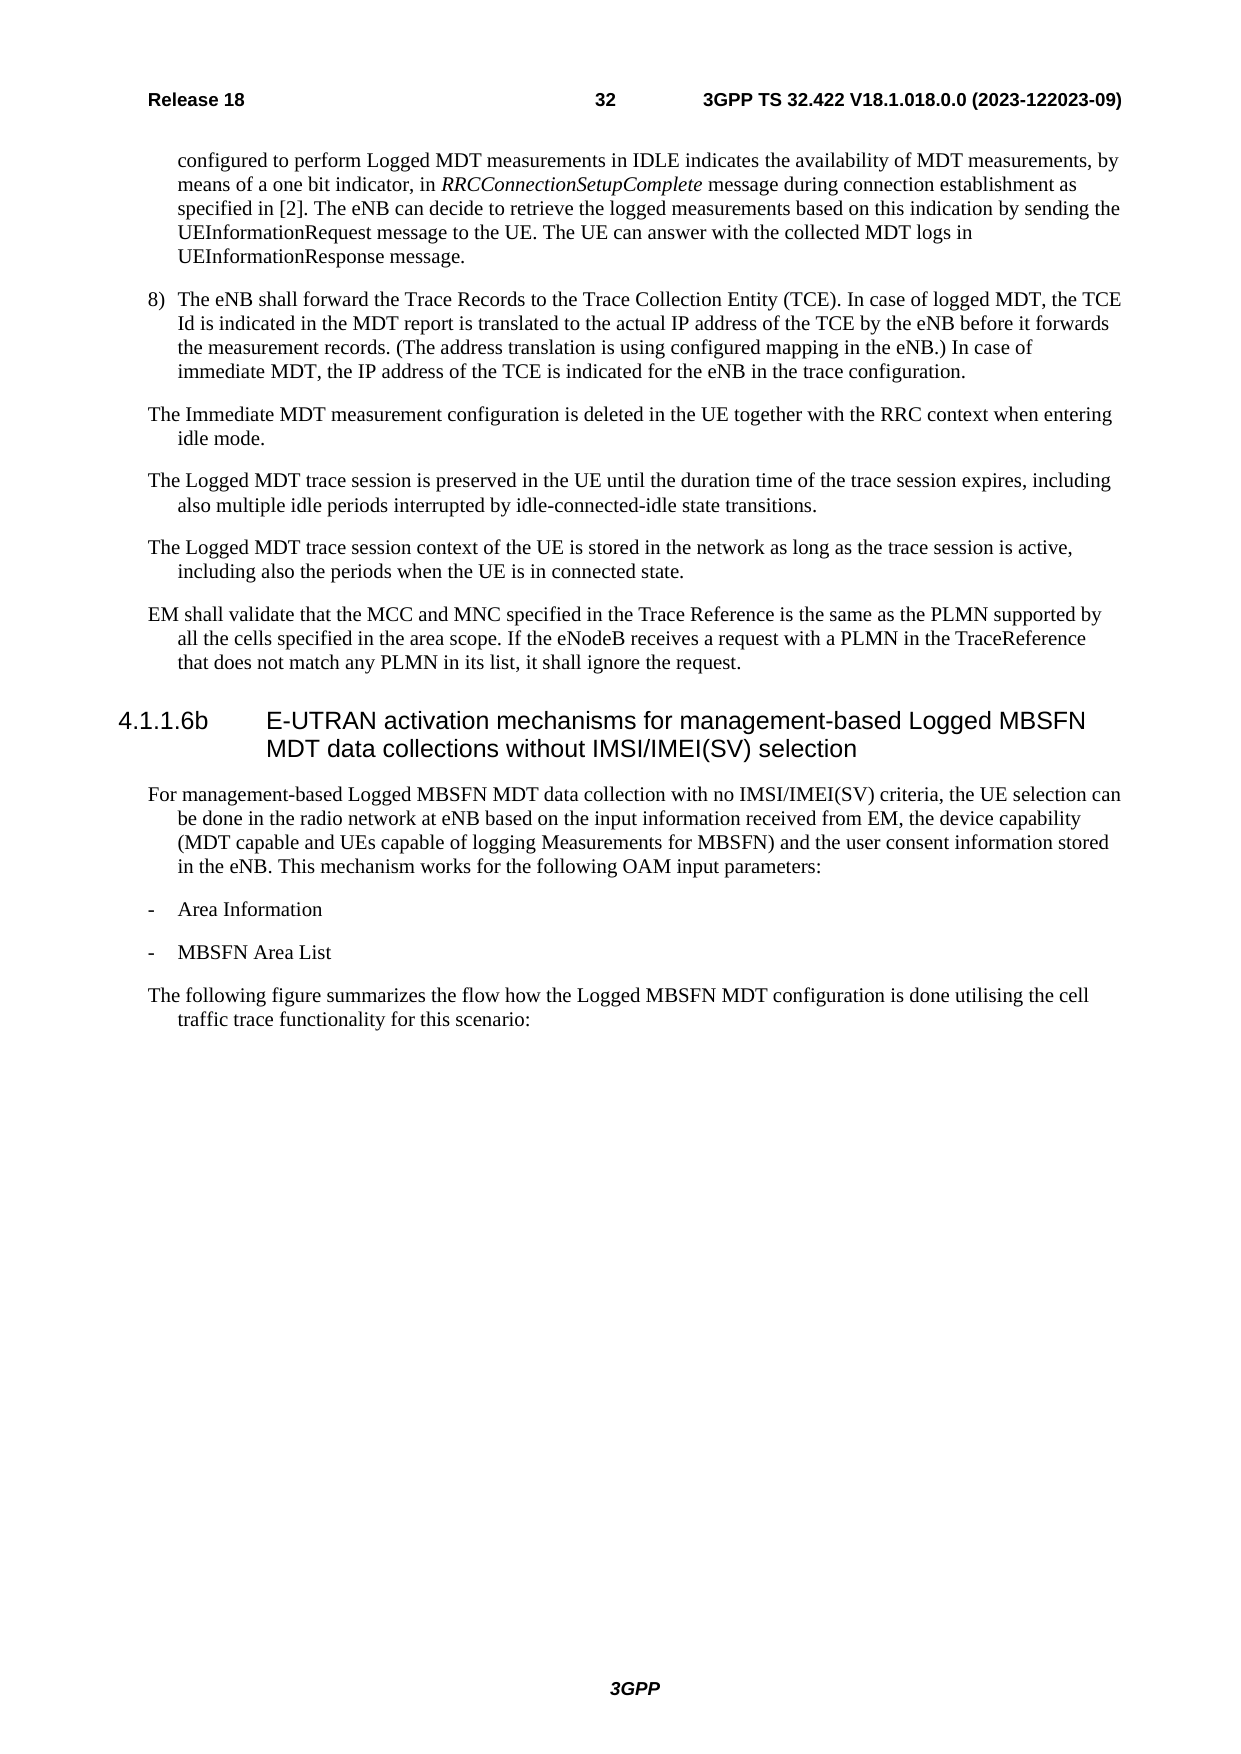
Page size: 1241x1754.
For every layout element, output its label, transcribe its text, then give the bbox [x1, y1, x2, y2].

text For management-based Logged MBSFN MDT data collection with no IMSI/IMEI(SV) criteria, the UE selection can be done in the radio network at eNB based on the input information received from EM, the device capability (MDT capable and UEs capable of logging Measurements for MBSFN) and the user consent information stored in the eNB. This mechanism works for the following OAM input parameters: [148, 782, 1122, 878]
text 8) The eNB shall forward the Trace Records to the Trace Collection Entity (TCE). In case of logged MDT, the TCE Id is indicated in the MDT report is translated to the actual IP address of the TCE by the eNB before it forwards the measurement records. (The address translation is using configured mapping in the eNB.) In case of immediate MDT, the IP address of the TCE is indicated for the eNB in the trace configuration. [148, 287, 1122, 383]
text EM shall validate that the MCC and MNC specified in the Trace Reference is the same as the PLMN supported by all the cells specified in the area scope. If the eNodeB receives a request with a PLMN in the TraceReference that does not match any PLMN in its list, it shall ignore the request. [148, 602, 1122, 674]
subtitle 4.1.1.6b E-UTRAN activation mechanisms for management-based Logged MBSFN MDT data collections without IMSI/IMEI(SV) selection [118, 706, 1122, 763]
text The Immediate MDT measurement configuration is deleted in the UE together with the RRC context when entering idle mode. [148, 402, 1122, 450]
text The Logged MDT trace session is preserved in the UE until the duration time of the trace session expires, including also multiple idle periods interrupted by idle-connected-idle state transitions. [148, 468, 1122, 517]
text - MBSFN Area List [148, 940, 1122, 964]
text - Area Information [148, 897, 1122, 921]
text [148, 147, 1122, 268]
text The following figure summarizes the flow how the Logged MBSFN MDT configuration is done utilising the cell traffic trace functionality for this scenario: [148, 982, 1122, 1031]
text The Logged MDT trace session context of the UE is stored in the network as long as the trace session is active, including also the periods when the UE is in connected state. [148, 535, 1122, 583]
